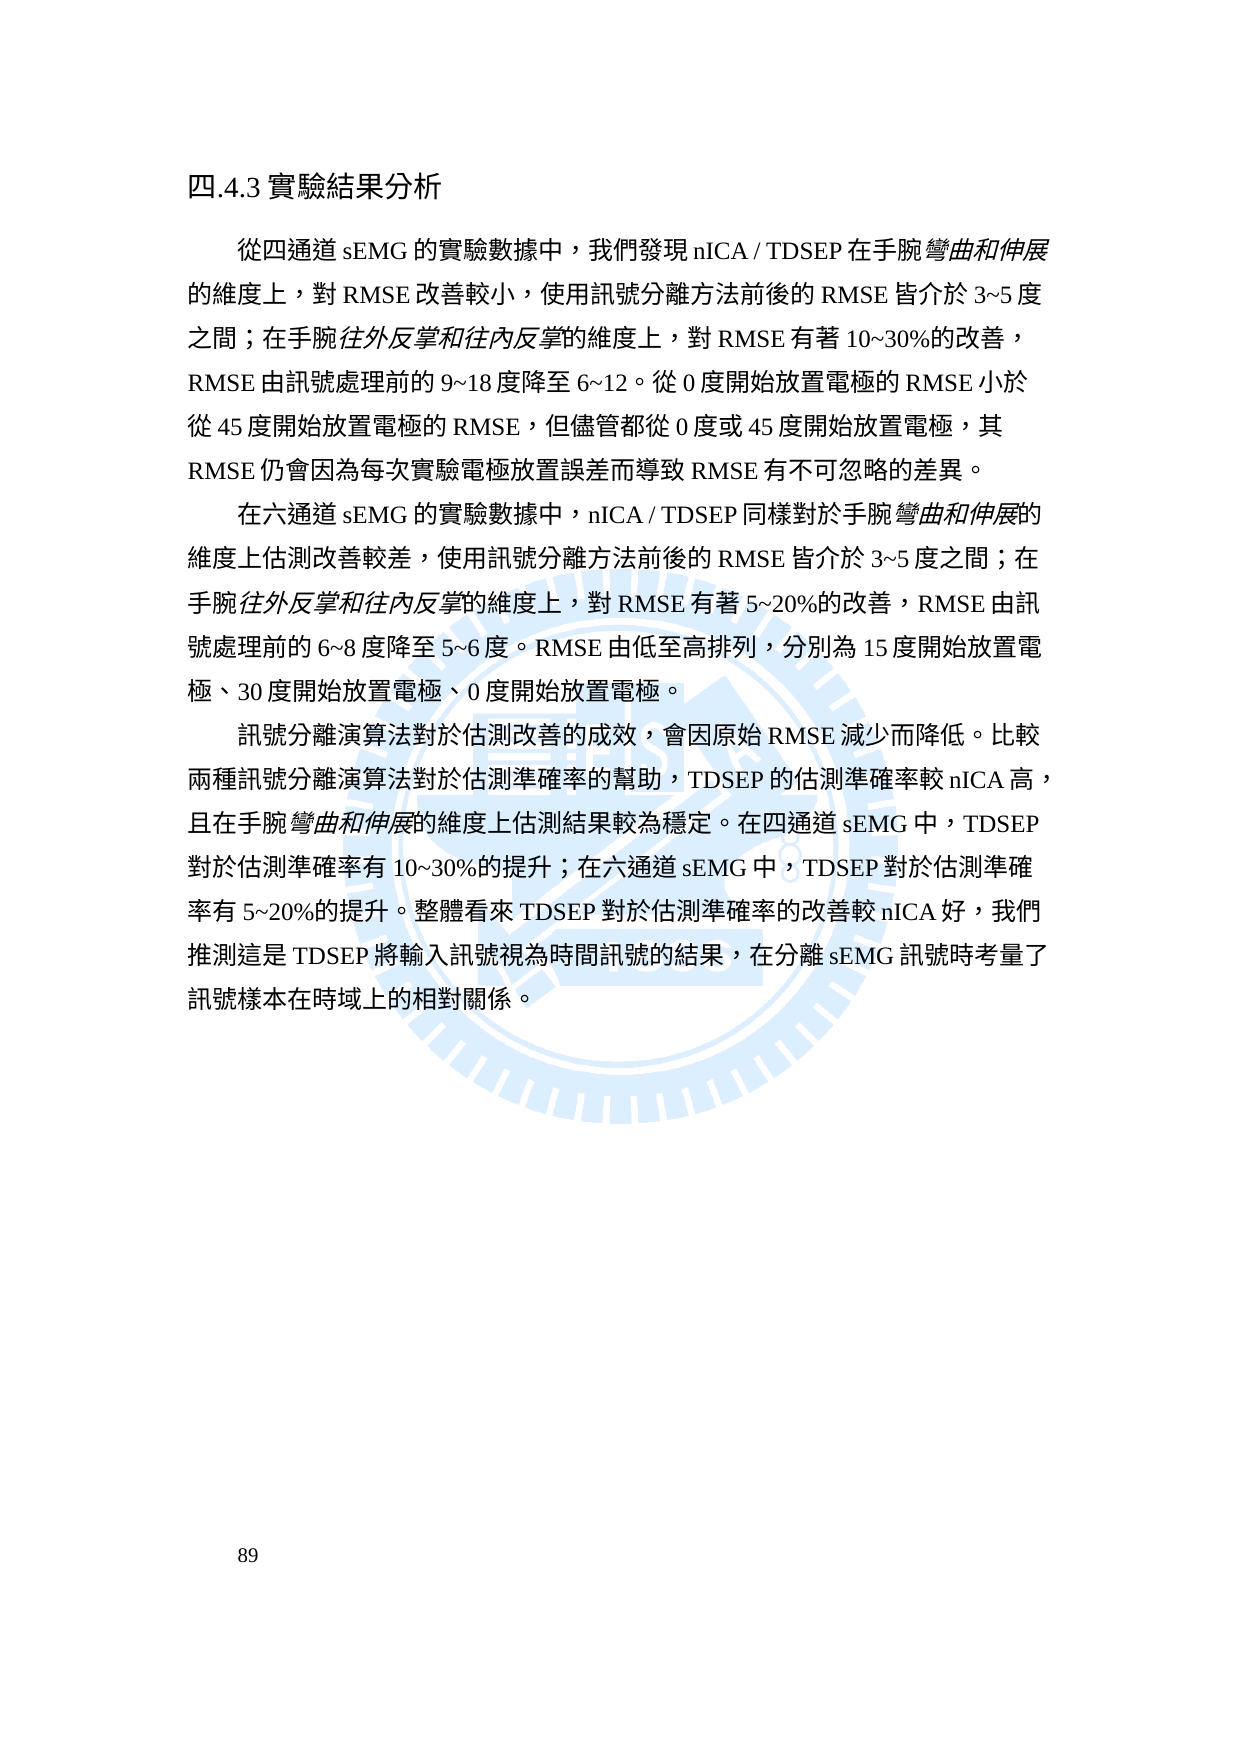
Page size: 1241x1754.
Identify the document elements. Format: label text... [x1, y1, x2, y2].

text 訊號分離演算法對於估測改善的成效，會因原始RMSE減少而降低。比較兩種訊號分離演算法對於估測準確率的幫助，TDSEP的估測準確率較nICA高，且在手腕彎曲和伸展的維度上估測結果較為穩定。在四通道sEMG中，TDSEP對於估測準確率有10~30%的提升；在六通道sEMG中，TDSEP對於估測準確率有5~20%的提升。整體看來TDSEP對於估測準確率的改善較nICA好，我們推測這是TDSEP將輸入訊號視為時間訊號的結果，在分離sEMG訊號時考量了訊號樣本在時域上的相對關係。 [187, 711, 1053, 1020]
text 從四通道sEMG的實驗數據中，我們發現nICA / TDSEP在手腕彎曲和伸展的維度上，對RMSE改善較小，使用訊號分離方法前後的RMSE皆介於3~5度之間；在手腕往外反掌和往內反掌的維度上，對RMSE有著10~30%的改善，RMSE由訊號處理前的9~18度降至6~12。從0度開始放置電極的RMSE小於從45度開始放置電極的RMSE，但儘管都從0度或45度開始放置電極，其RMSE仍會因為每次實驗電極放置誤差而導致RMSE有不可忽略的差異。 [187, 227, 1053, 491]
text 在六通道sEMG的實驗數據中，nICA / TDSEP同樣對於手腕彎曲和伸展的維度上估測改善較差，使用訊號分離方法前後的RMSE皆介於3~5度之間；在手腕往外反掌和往內反掌的維度上，對RMSE有著5~20%的改善，RMSE由訊號處理前的6~8度降至5~6度。RMSE由低至高排列，分別為15度開始放置電極、30度開始放置電極、0度開始放置電極。 [187, 491, 1053, 711]
subtitle 實驗結果分析 [187, 163, 1053, 206]
